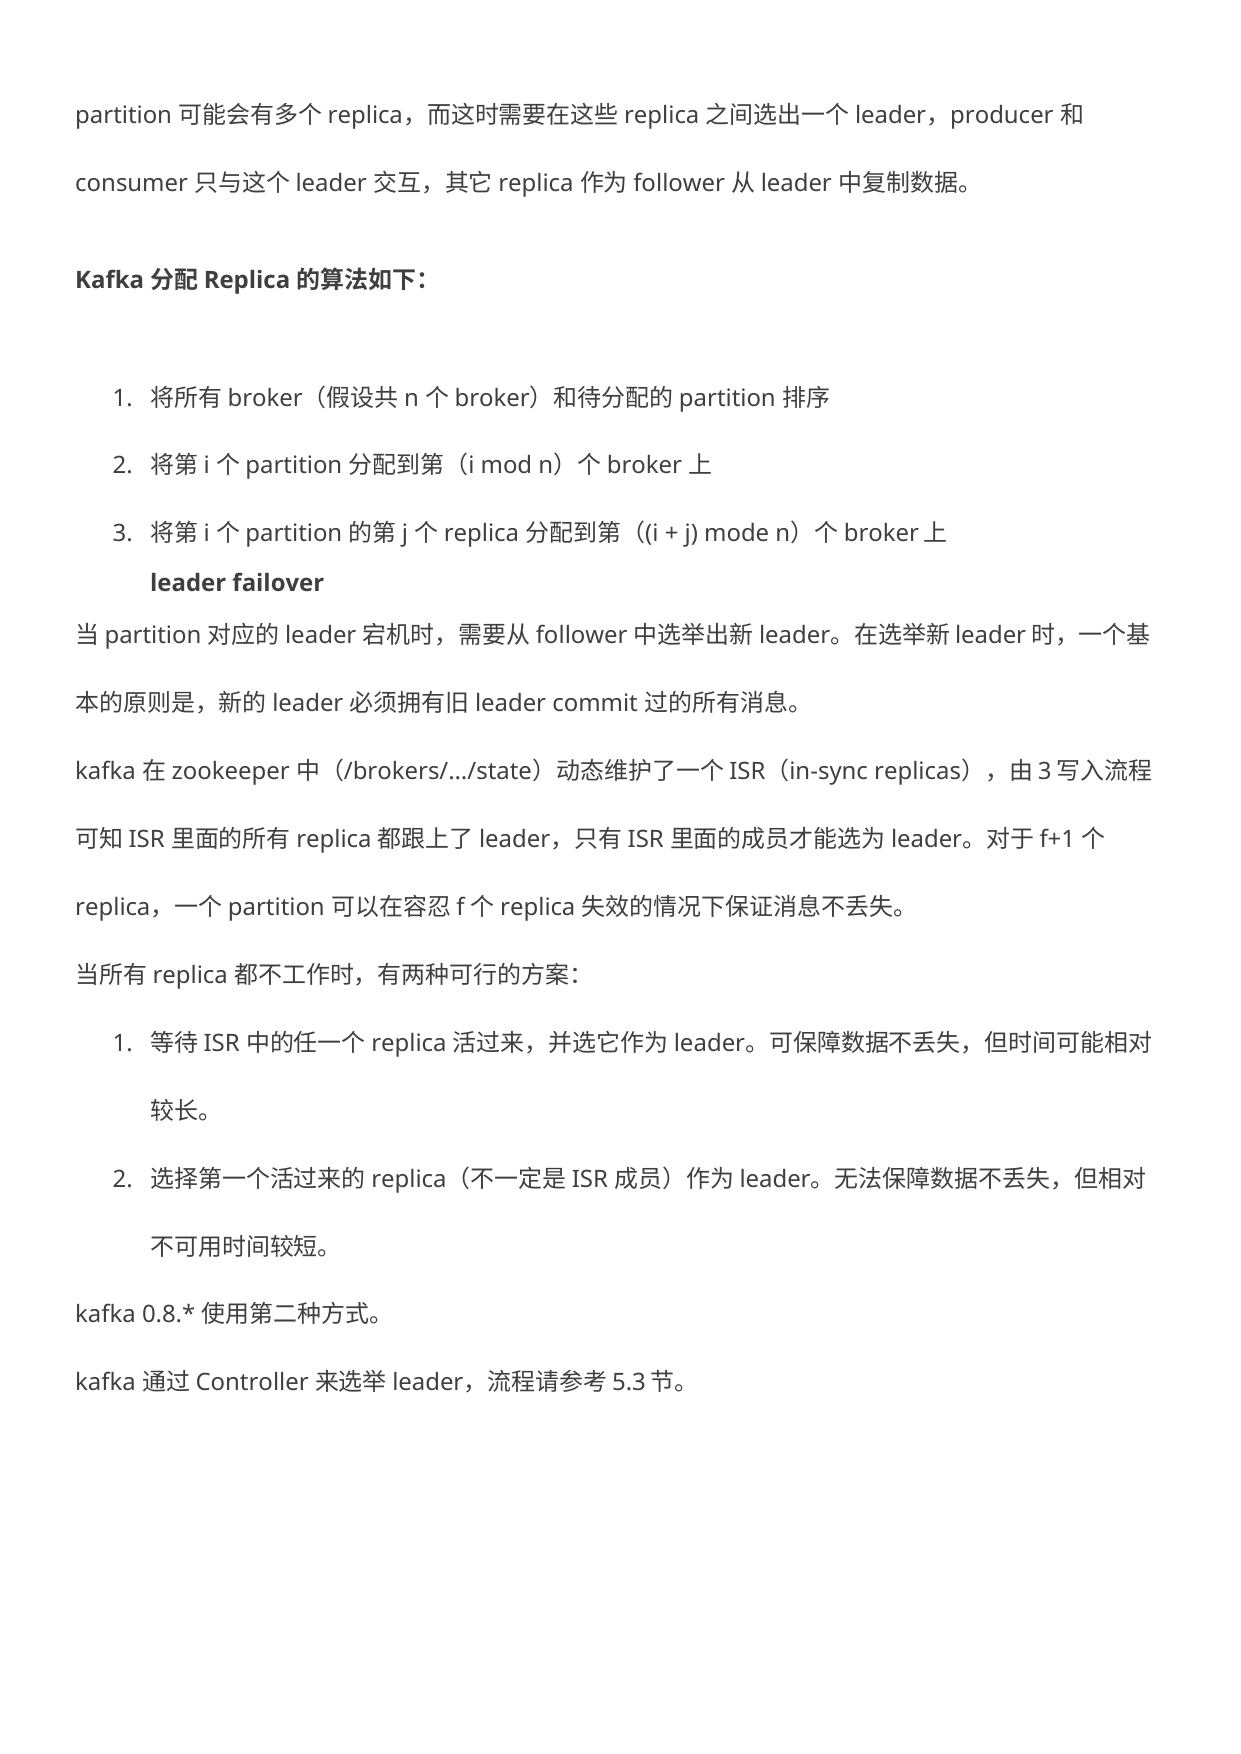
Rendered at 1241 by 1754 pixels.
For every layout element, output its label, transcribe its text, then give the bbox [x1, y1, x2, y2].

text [75, 79, 1165, 215]
text kafka 通过 Controller 来选举 leader，流程请参考5.3节。 [75, 1346, 1165, 1414]
text kafka 在 zookeeper 中（/brokers/…/state）动态维护了一个 ISR（in-sync replicas），由3写入流程可知 ISR 里面的所有 replica 都跟上了 leader，只有 ISR 里面的成员才能选为 leader。对于 f+1 个 replica，一个 partition 可以在容忍 f 个 replica 失效的情况下保证消息不丢失。 [75, 735, 1165, 939]
list 等待 ISR 中的任一个 replica 活过来，并选它作为 leader。可保障数据不丢失，但时间可能相对较长。 [112, 1007, 1165, 1143]
subtitle Kafka 分配 Replica 的算法如下： [75, 244, 1165, 312]
text 当 partition 对应的 leader 宕机时，需要从 follower 中选举出新 leader。在选举新leader时，一个基本的原则是，新的 leader 必须拥有旧 leader commit 过的所有消息。 [75, 599, 1165, 735]
list 将第 i 个 partition 的第 j 个 replica 分配到第（(i + j) mode n）个 broker上 [112, 497, 1165, 565]
list 选择第一个活过来的 replica（不一定是 ISR 成员）作为 leader。无法保障数据不丢失，但相对不可用时间较短。 [112, 1143, 1165, 1278]
list 将第 i 个 partition 分配到第（i mod n）个 broker 上 [112, 429, 1165, 497]
text kafka 0.8.* 使用第二种方式。 [75, 1278, 1165, 1346]
list 将所有 broker（假设共 n 个 broker）和待分配的 partition 排序 [112, 362, 1165, 429]
text leader failover [150, 565, 1165, 599]
text 当所有 replica 都不工作时，有两种可行的方案： [75, 939, 1165, 1007]
